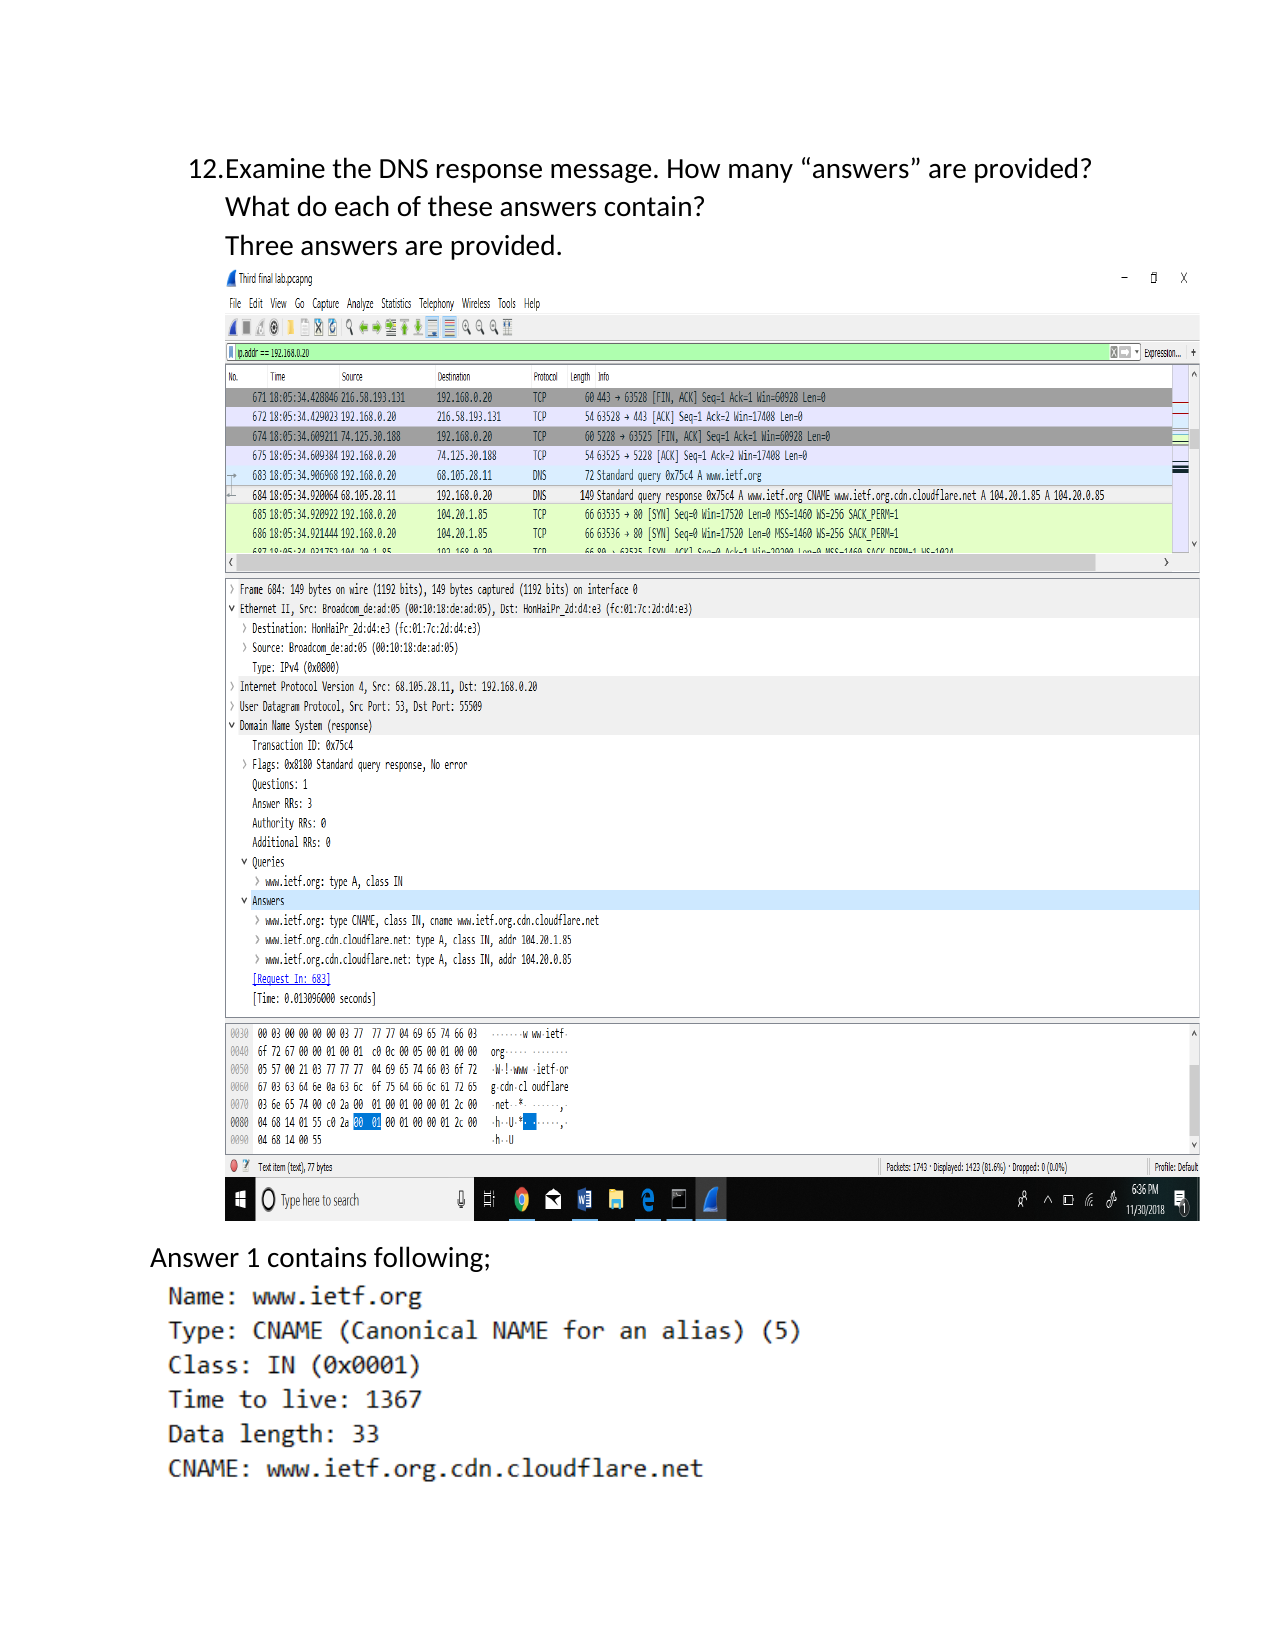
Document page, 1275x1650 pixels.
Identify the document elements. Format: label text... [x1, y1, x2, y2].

list Three answers are provided. [225, 227, 1125, 262]
picture [225, 265, 1200, 1221]
picture [142, 1278, 812, 1488]
list Examine the DNS response message. How many “answers” are provided? What do each of these answers contain? [187, 150, 1125, 224]
text Answer 1 contains following; [150, 1239, 1125, 1275]
